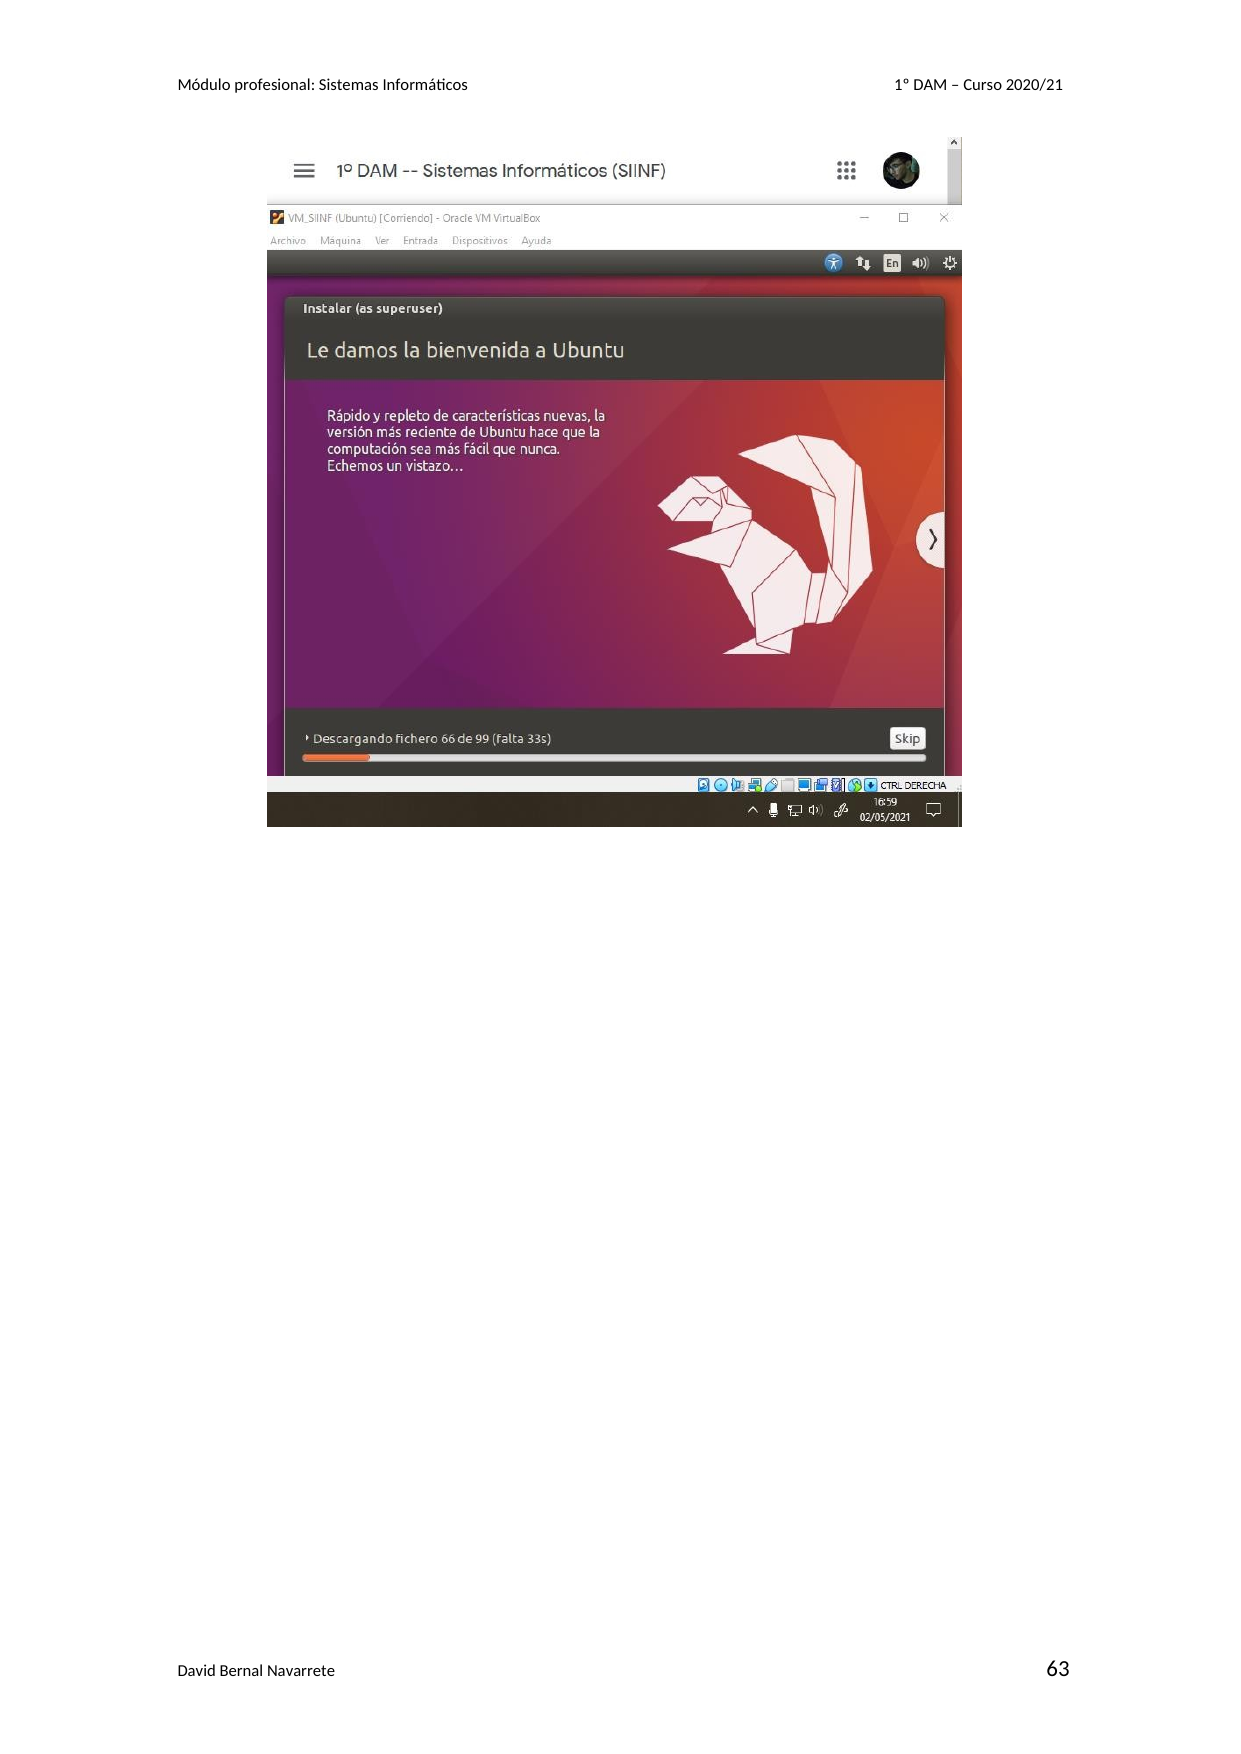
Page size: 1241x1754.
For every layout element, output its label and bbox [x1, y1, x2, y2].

picture [267, 137, 962, 827]
